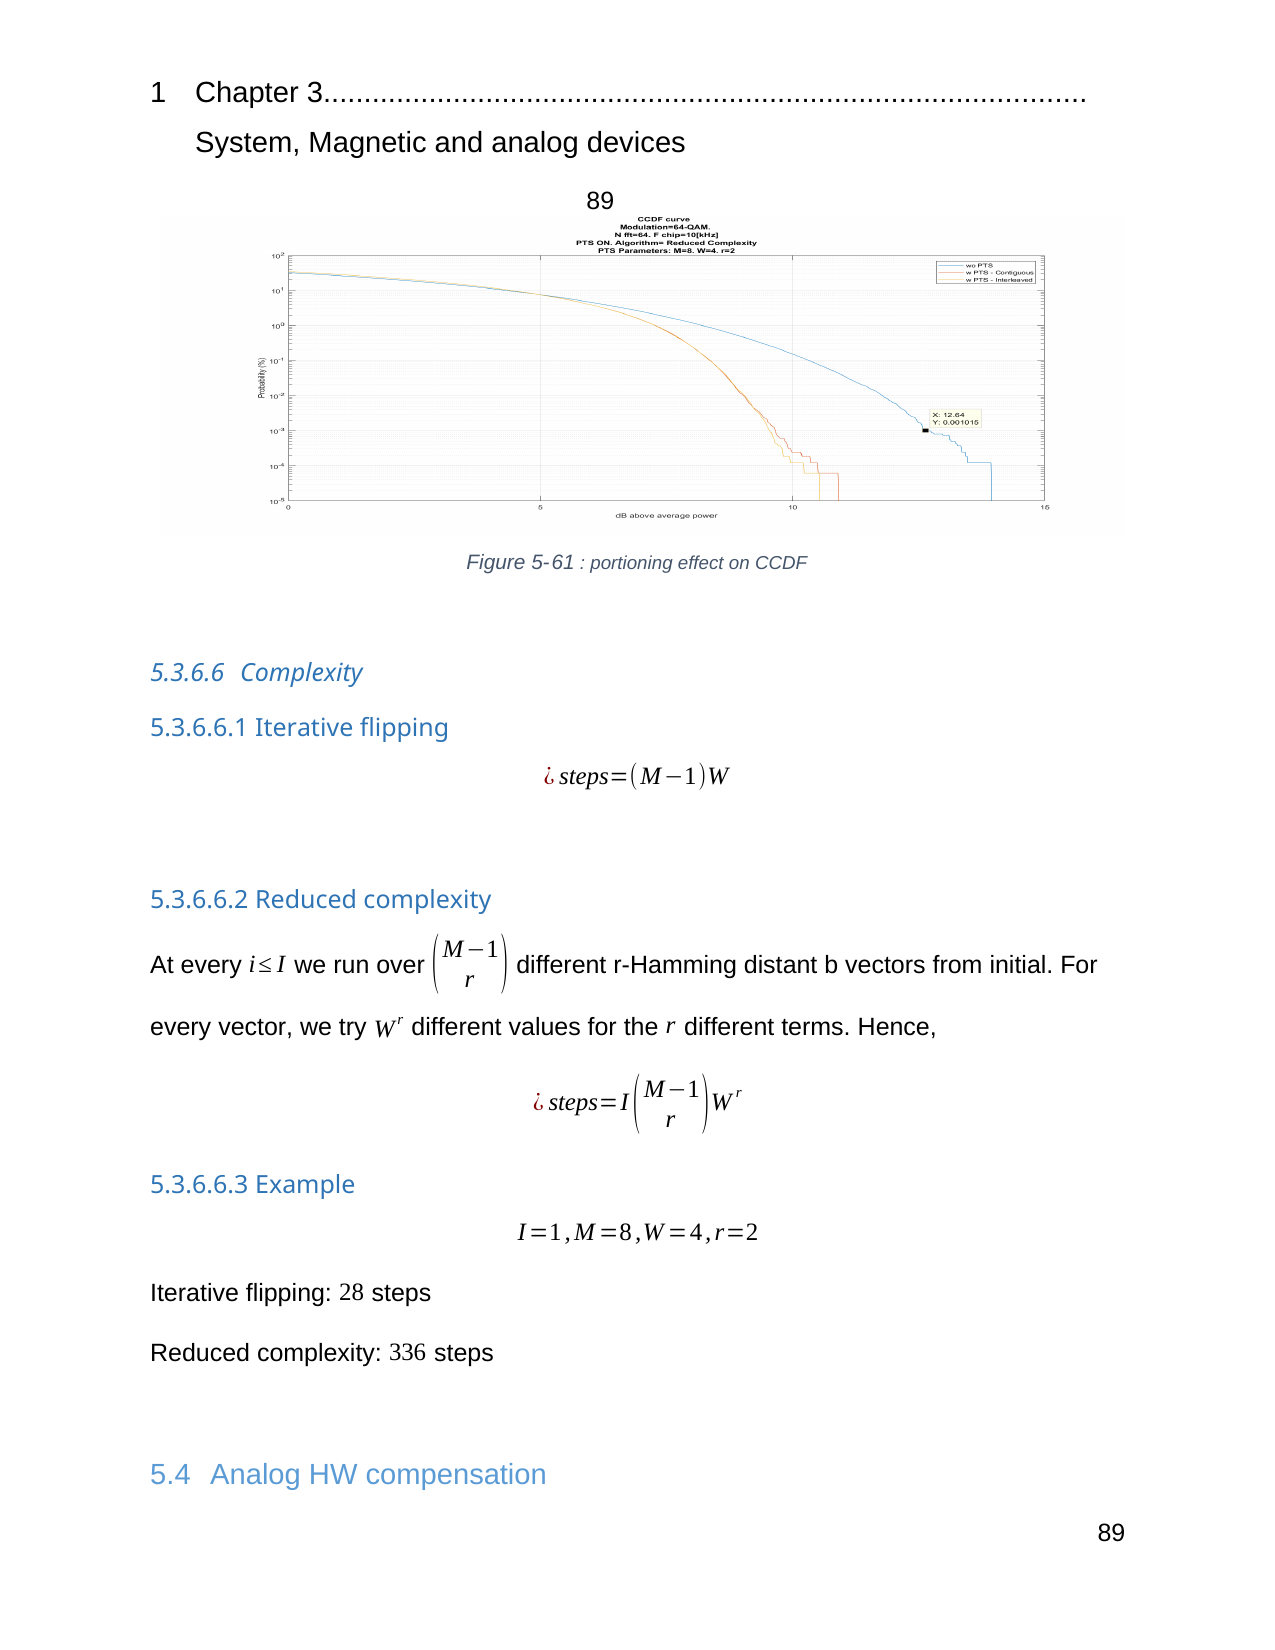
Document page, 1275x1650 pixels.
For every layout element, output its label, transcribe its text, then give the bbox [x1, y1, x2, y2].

text Iterative flipping: steps [150, 1278, 1125, 1307]
text Reduced complexity: steps [150, 1338, 1125, 1366]
picture [161, 214, 1125, 536]
table_header [150, 215, 1125, 550]
subtitle Example [150, 1167, 1125, 1201]
text At every we run over different r-Hamming distant b vectors from initial. For every vector, we try different values for the different terms. Hence, [150, 933, 1125, 1042]
subtitle Iterative flipping [150, 710, 1125, 744]
subtitle Analog HW compensation [150, 1457, 1125, 1491]
subtitle Complexity [150, 654, 1125, 688]
subtitle Reduced complexity [150, 882, 1125, 916]
